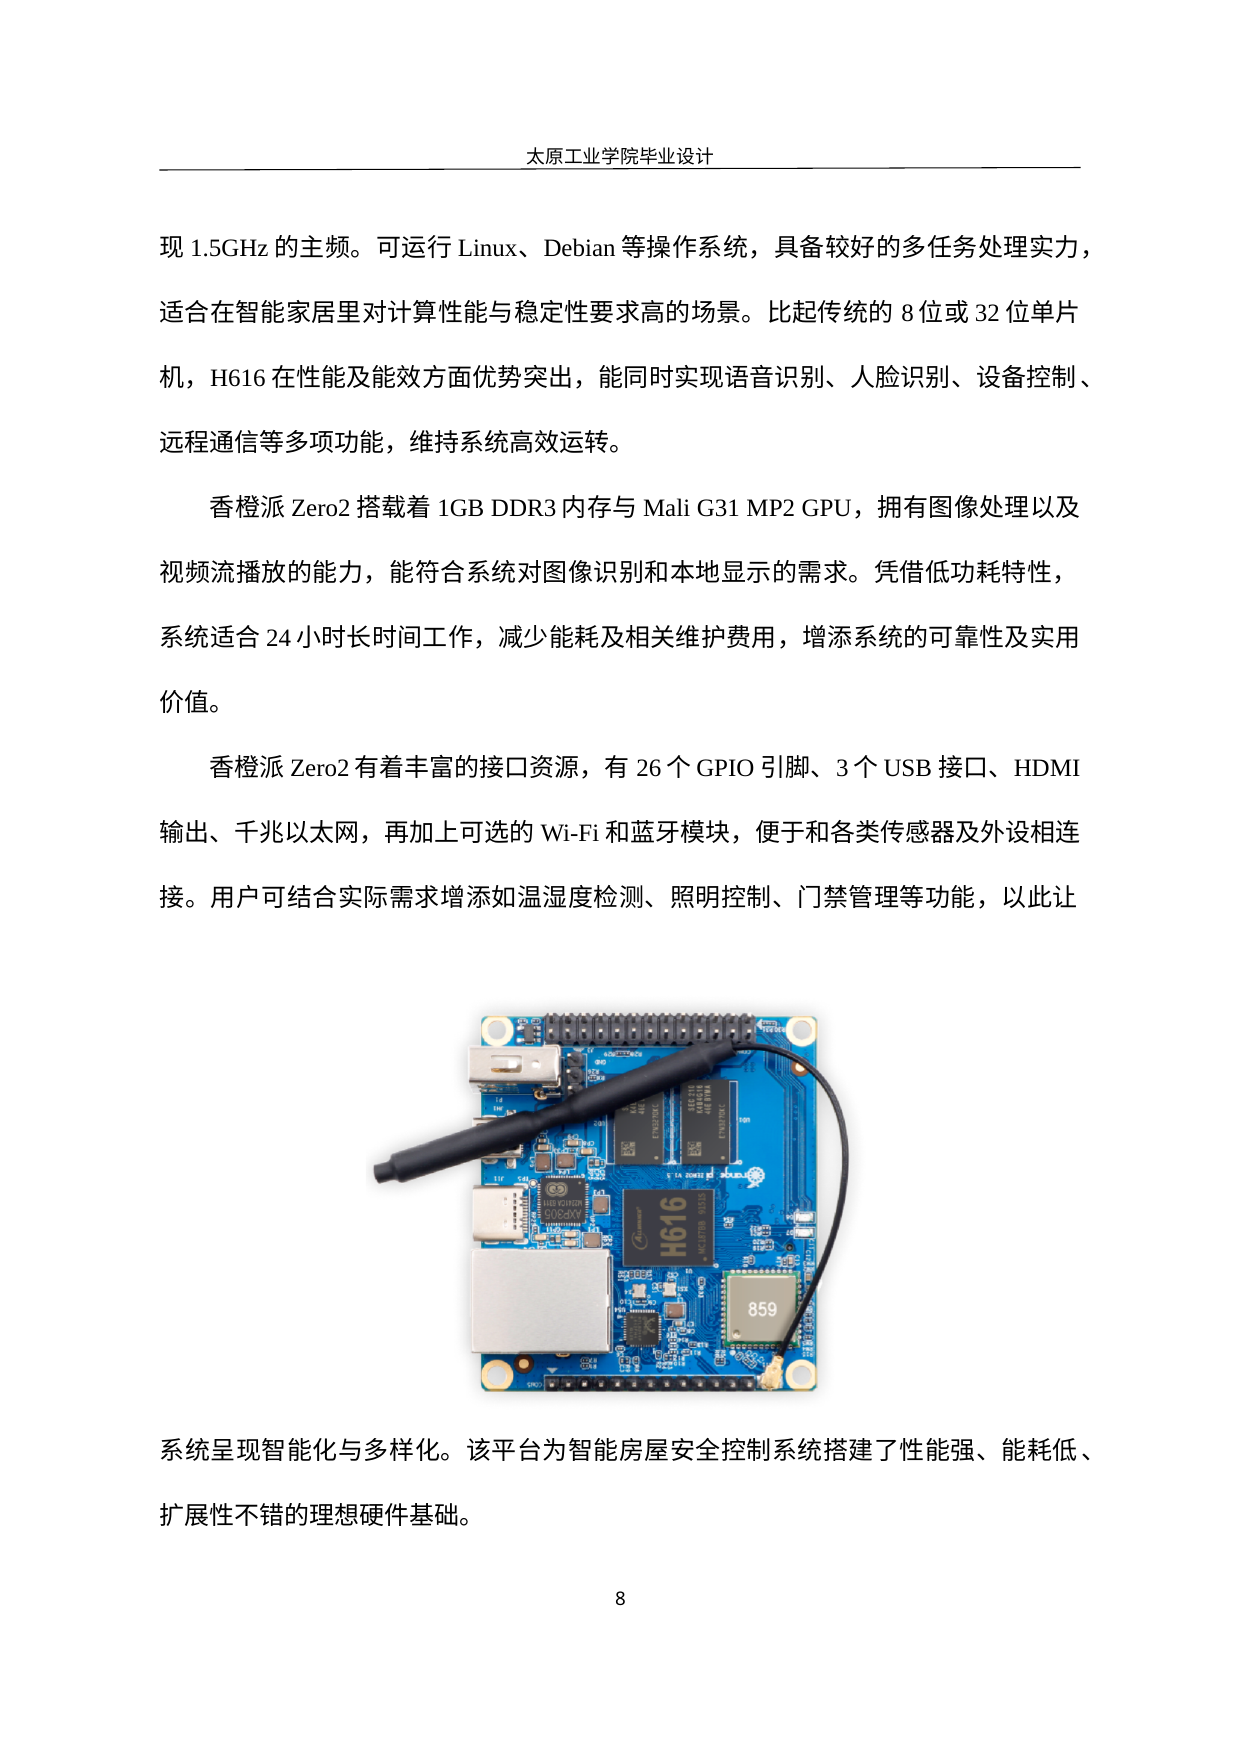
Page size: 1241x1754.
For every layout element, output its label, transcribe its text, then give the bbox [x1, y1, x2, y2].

text 香橙派Zero2搭载着1GB DDR3内存与Mali G31 MP2 GPU，拥有图像处理以及视频流播放的能力，能符合系统对图像识别和本地显示的需求。凭借低功耗特性，系统适合24小时长时间工作，减少能耗及相关维护费用，增添系统的可靠性及实用价值。 [159, 473, 1081, 733]
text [159, 213, 1081, 473]
picture [365, 973, 875, 1412]
